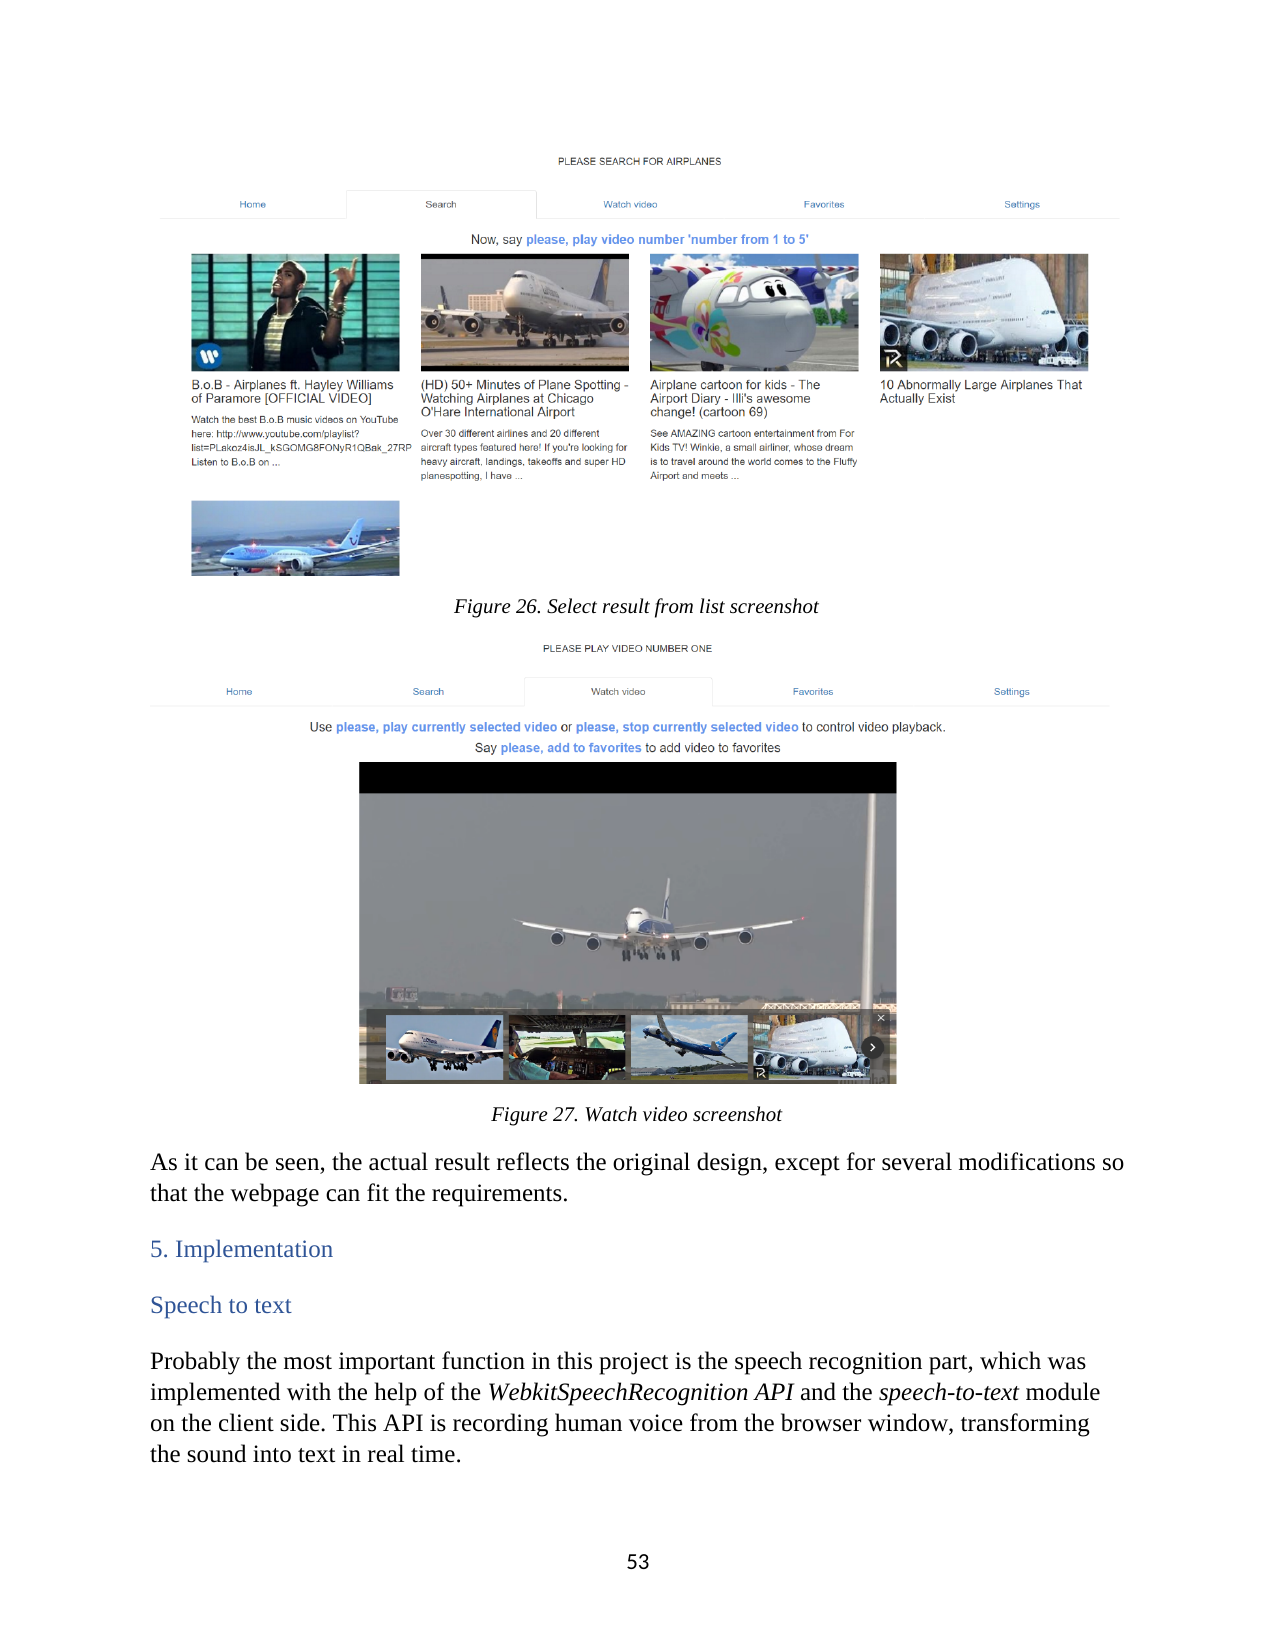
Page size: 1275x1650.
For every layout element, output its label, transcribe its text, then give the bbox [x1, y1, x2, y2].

subtitle Speech to text [150, 1290, 1125, 1319]
text Probably the most important function in this project is the speech recognition part, which was implemented with the help of the WebkitSpeechRecognition API and the speech-to-text module on the client side. This API is recording human voice from the browser window, transforming the sound into text in real time. [150, 1346, 1125, 1468]
text Figure 26. Select result from list screenshot [150, 594, 1125, 618]
text Figure 27. Watch video screenshot [150, 1102, 1125, 1126]
text As it can be seen, the actual result reflects the original design, except for several modifications so that the webpage can fit the requirements. [150, 1147, 1125, 1207]
subtitle 5. Implementation [150, 1234, 1125, 1263]
picture [150, 639, 1125, 1084]
picture [150, 150, 1125, 576]
